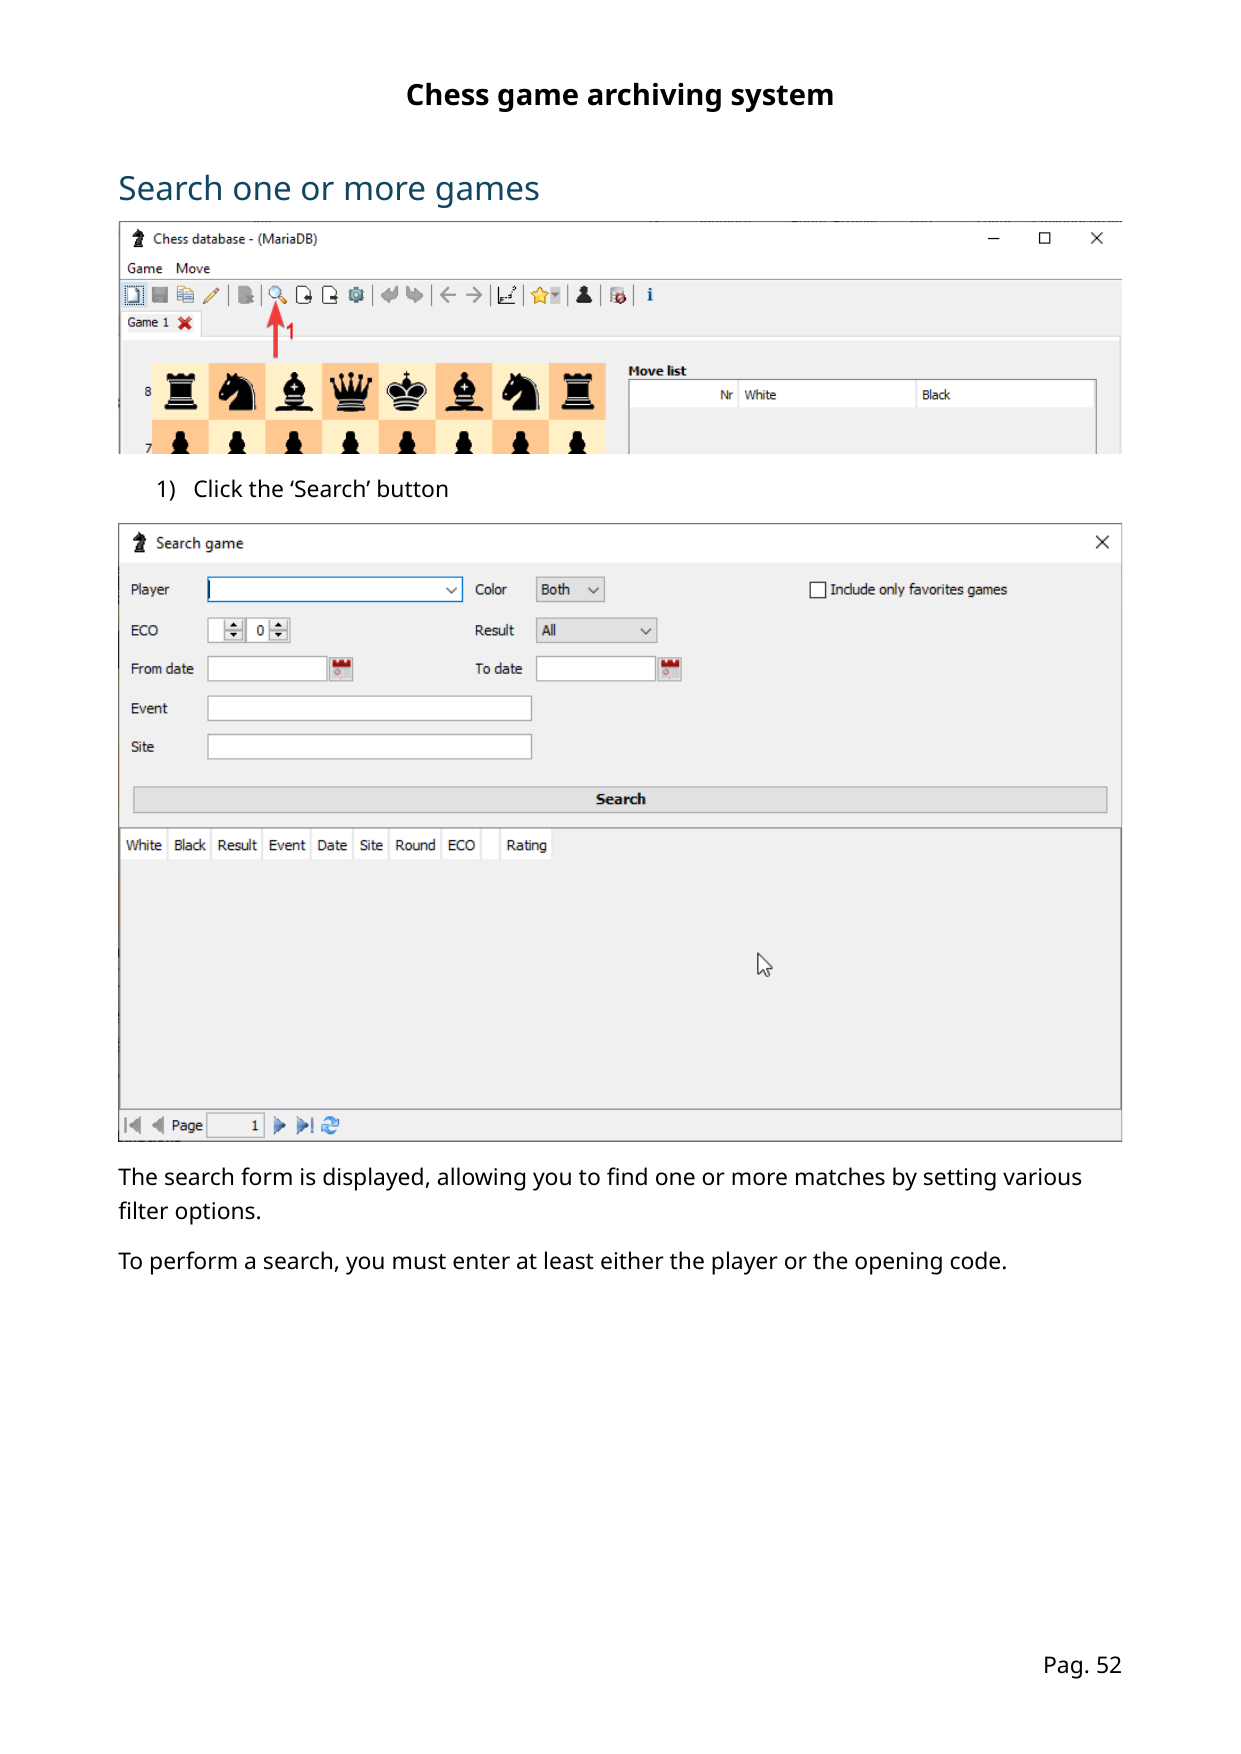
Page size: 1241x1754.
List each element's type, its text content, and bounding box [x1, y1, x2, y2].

picture [118, 221, 1123, 454]
subtitle Search one or more games [118, 164, 1122, 210]
text The search form is displayed, allowing you to find one or more matches by setting various filter options. [118, 1161, 1122, 1226]
text To perform a search, you must enter at least either the player or the opening code. [118, 1245, 1122, 1276]
list Click the ‘Search’ button [156, 473, 1122, 504]
picture [118, 523, 1123, 1142]
